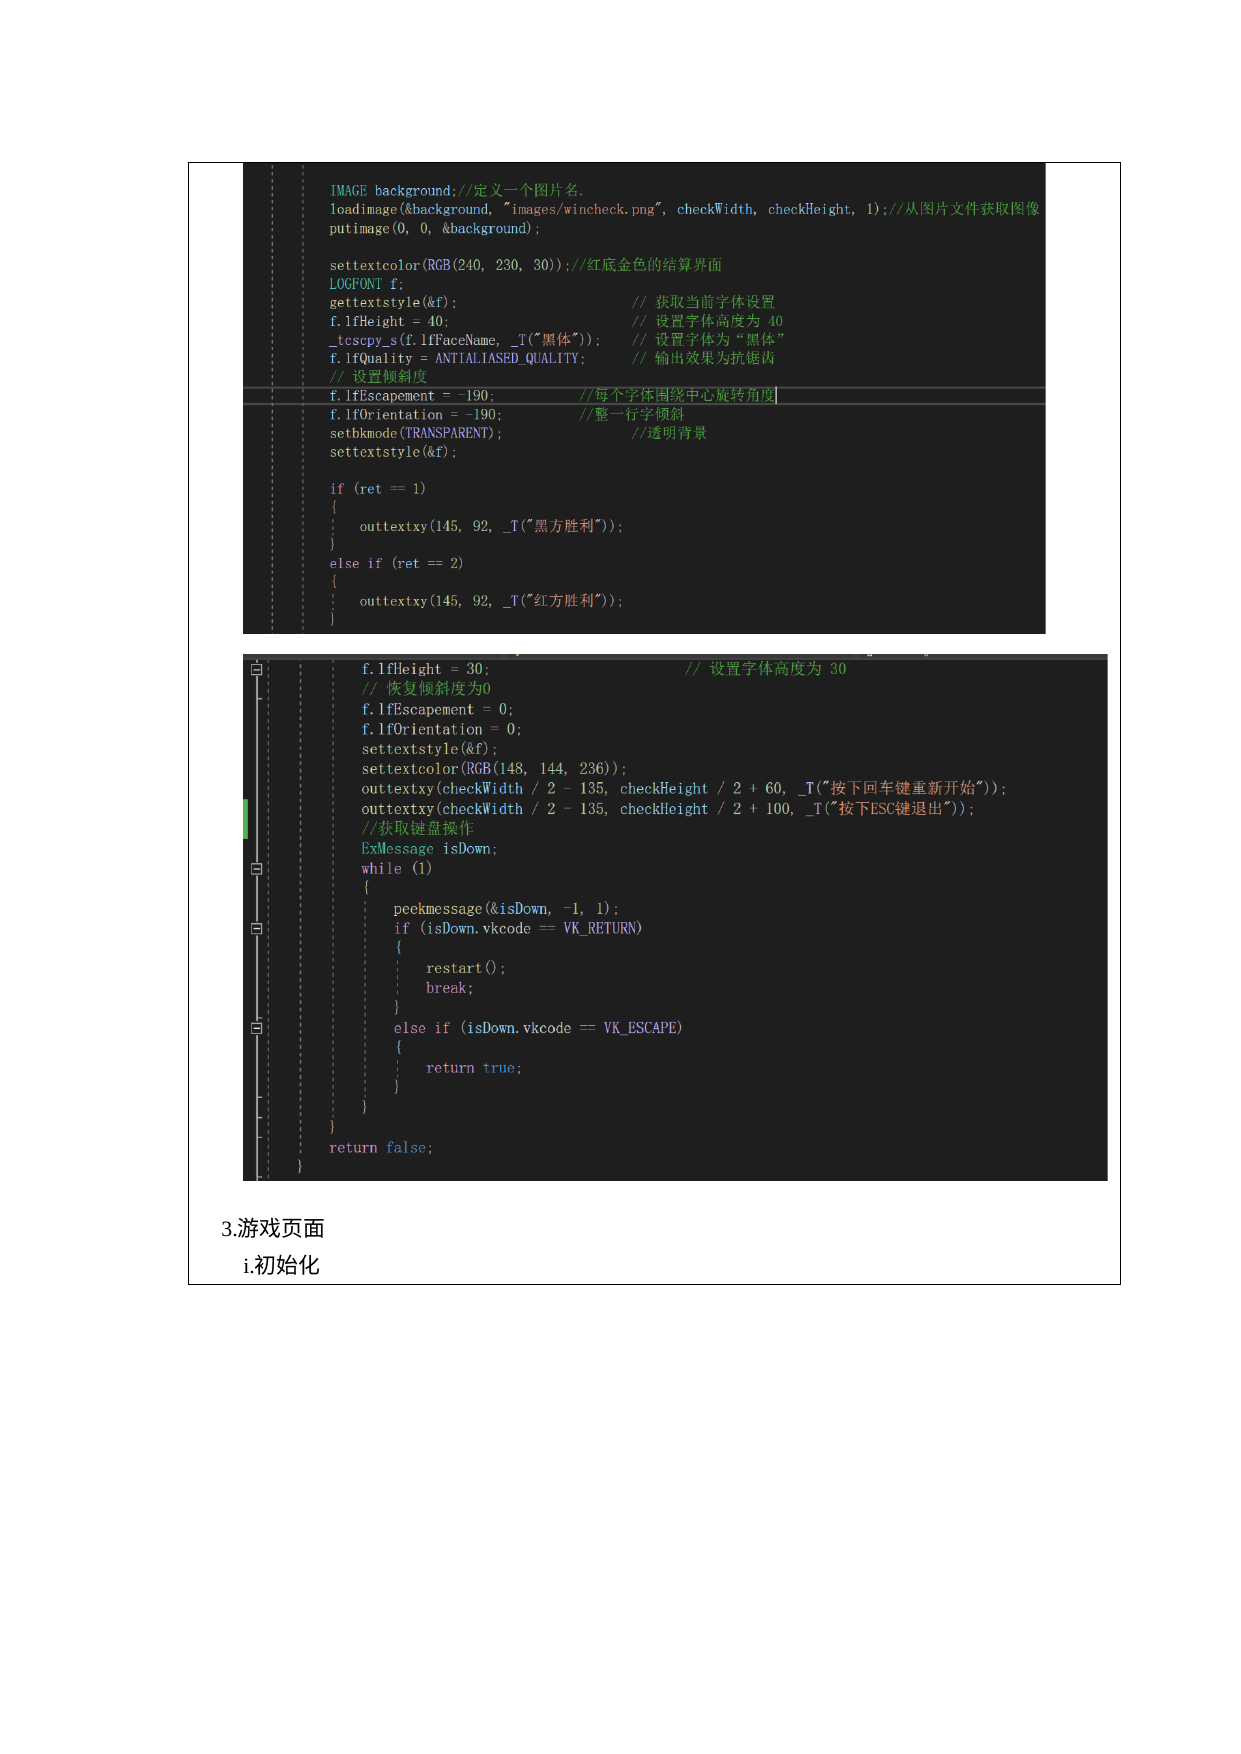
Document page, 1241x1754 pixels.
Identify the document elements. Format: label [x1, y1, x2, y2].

table_cell [189, 163, 1120, 1284]
picture [243, 163, 1046, 634]
picture [243, 654, 1108, 1181]
